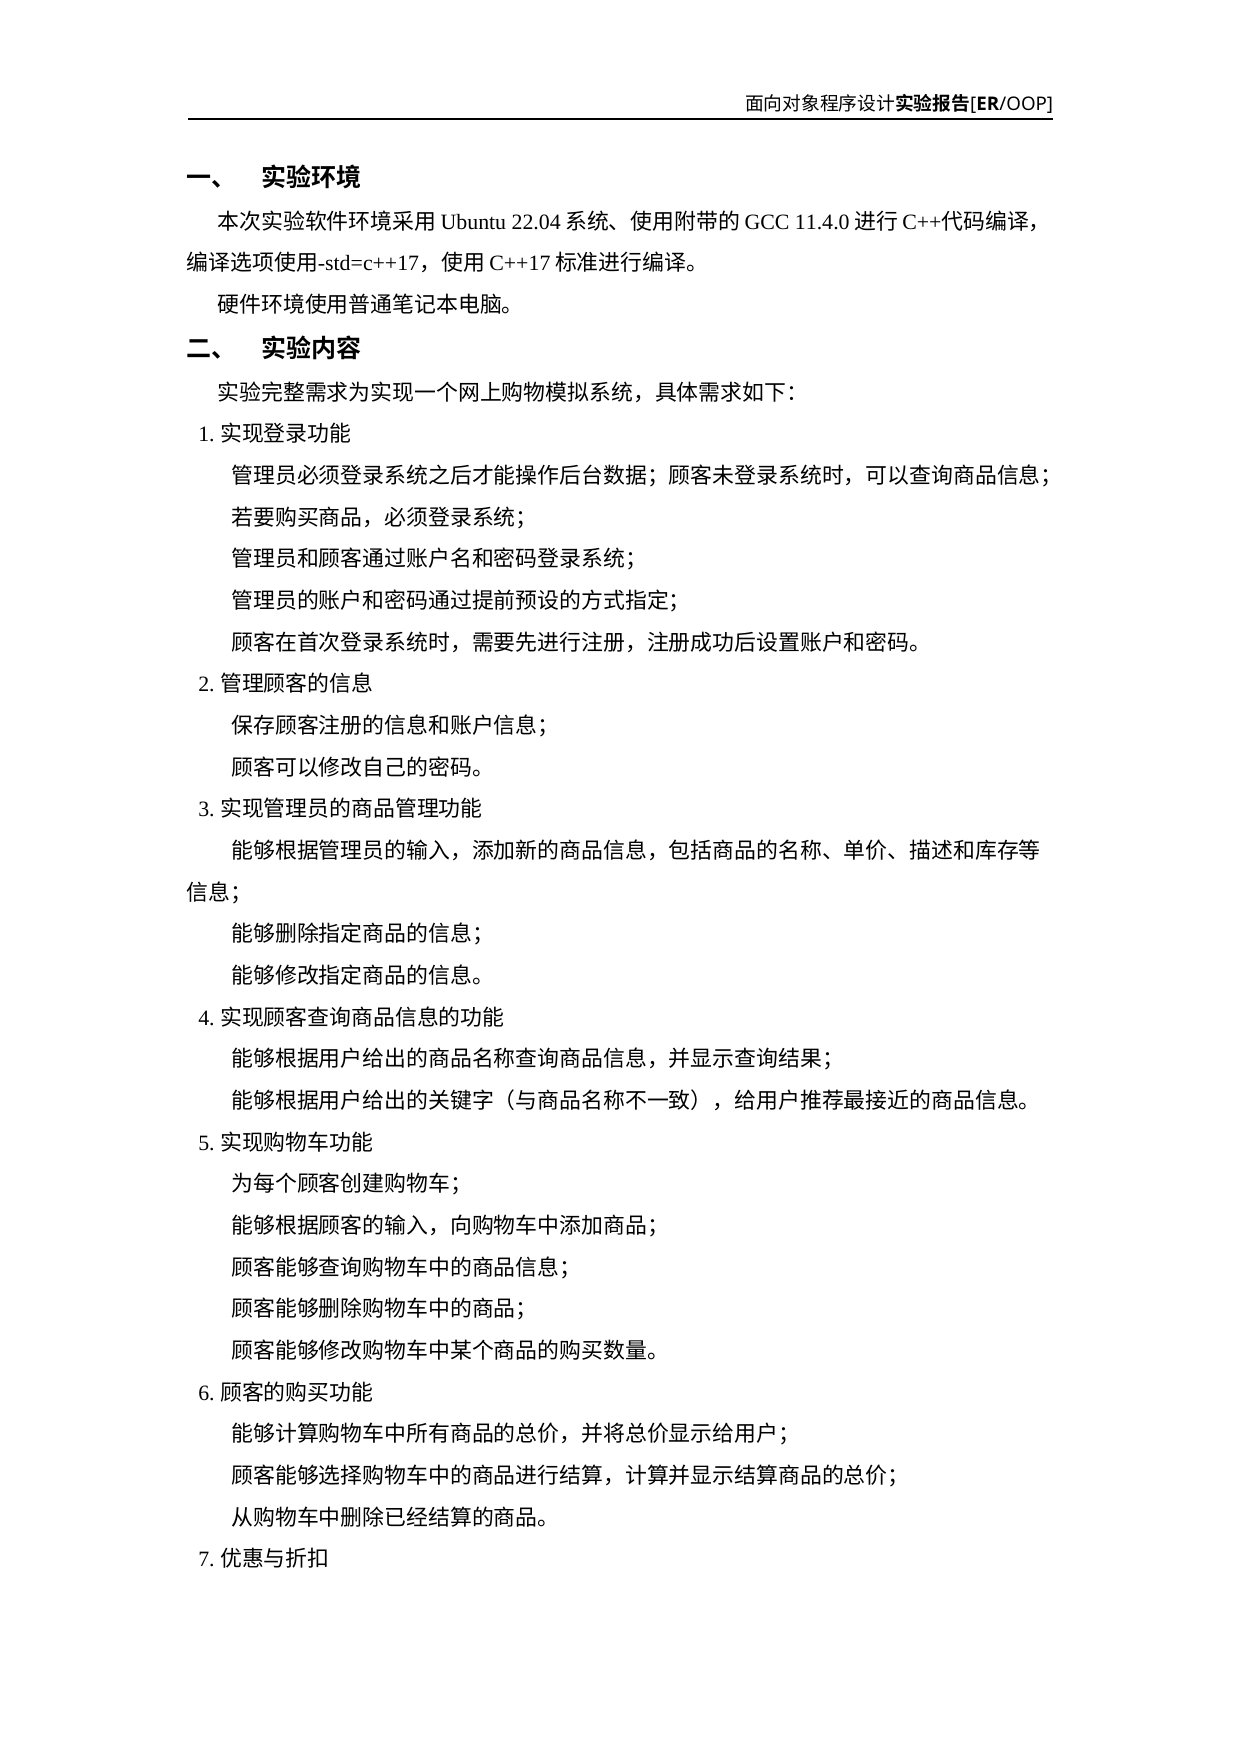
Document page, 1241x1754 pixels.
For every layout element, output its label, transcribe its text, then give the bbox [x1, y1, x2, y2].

text 顾客能够查询购物车中的商品信息； [186, 1242, 1053, 1283]
text 能够根据用户给出的关键字（与商品名称不一致），给用户推荐最接近的商品信息。 [186, 1075, 1053, 1117]
text 顾客能够删除购物车中的商品； [186, 1283, 1053, 1325]
text 能够删除指定商品的信息； [186, 908, 1053, 950]
text 能够根据用户给出的商品名称查询商品信息，并显示查询结果； [186, 1033, 1053, 1075]
list 实现登录功能 [198, 408, 1053, 450]
text 能够修改指定商品的信息。 [186, 950, 1053, 992]
text 保存顾客注册的信息和账户信息； [186, 700, 1053, 742]
text 能够根据管理员的输入，添加新的商品信息，包括商品的名称、单价、描述和库存等信息； [186, 825, 1053, 908]
list 优惠与折扣 [198, 1533, 1053, 1575]
text 管理员必须登录系统之后才能操作后台数据；顾客未登录系统时，可以查询商品信息； [231, 450, 1053, 492]
list 实验环境 [186, 150, 1053, 196]
text 顾客能够修改购物车中某个商品的购买数量。 [187, 1325, 1053, 1367]
text 为每个顾客创建购物车； [186, 1158, 1053, 1200]
text 从购物车中删除已经结算的商品。 [199, 1492, 1053, 1533]
list 管理顾客的信息 [198, 658, 1053, 700]
text 能够计算购物车中所有商品的总价，并将总价显示给用户； [199, 1408, 1053, 1450]
text 本次实验软件环境采用Ubuntu 22.04系统、使用附带的GCC 11.4.0进行C++代码编译，编译选项使用-std=c++17，使用C++17标准进行编译。 [186, 196, 1053, 279]
list 实验内容 [186, 321, 1053, 367]
text 顾客可以修改自己的密码。 [186, 742, 1053, 783]
text 实验完整需求为实现一个网上购物模拟系统，具体需求如下： [186, 367, 1053, 408]
text 顾客能够选择购物车中的商品进行结算，计算并显示结算商品的总价； [199, 1450, 1053, 1492]
list 顾客的购买功能 [198, 1367, 1053, 1408]
list 实现管理员的商品管理功能 [198, 783, 1053, 825]
text 管理员和顾客通过账户名和密码登录系统； [186, 533, 1053, 575]
text 若要购买商品，必须登录系统； [186, 492, 1053, 533]
text 顾客在首次登录系统时，需要先进行注册，注册成功后设置账户和密码。 [186, 617, 1053, 658]
text 能够根据顾客的输入，向购物车中添加商品； [186, 1200, 1053, 1242]
list 实现购物车功能 [198, 1117, 1053, 1158]
text 管理员的账户和密码通过提前预设的方式指定； [186, 575, 1053, 617]
list 实现顾客查询商品信息的功能 [198, 992, 1053, 1033]
text 硬件环境使用普通笔记本电脑。 [186, 279, 1053, 321]
